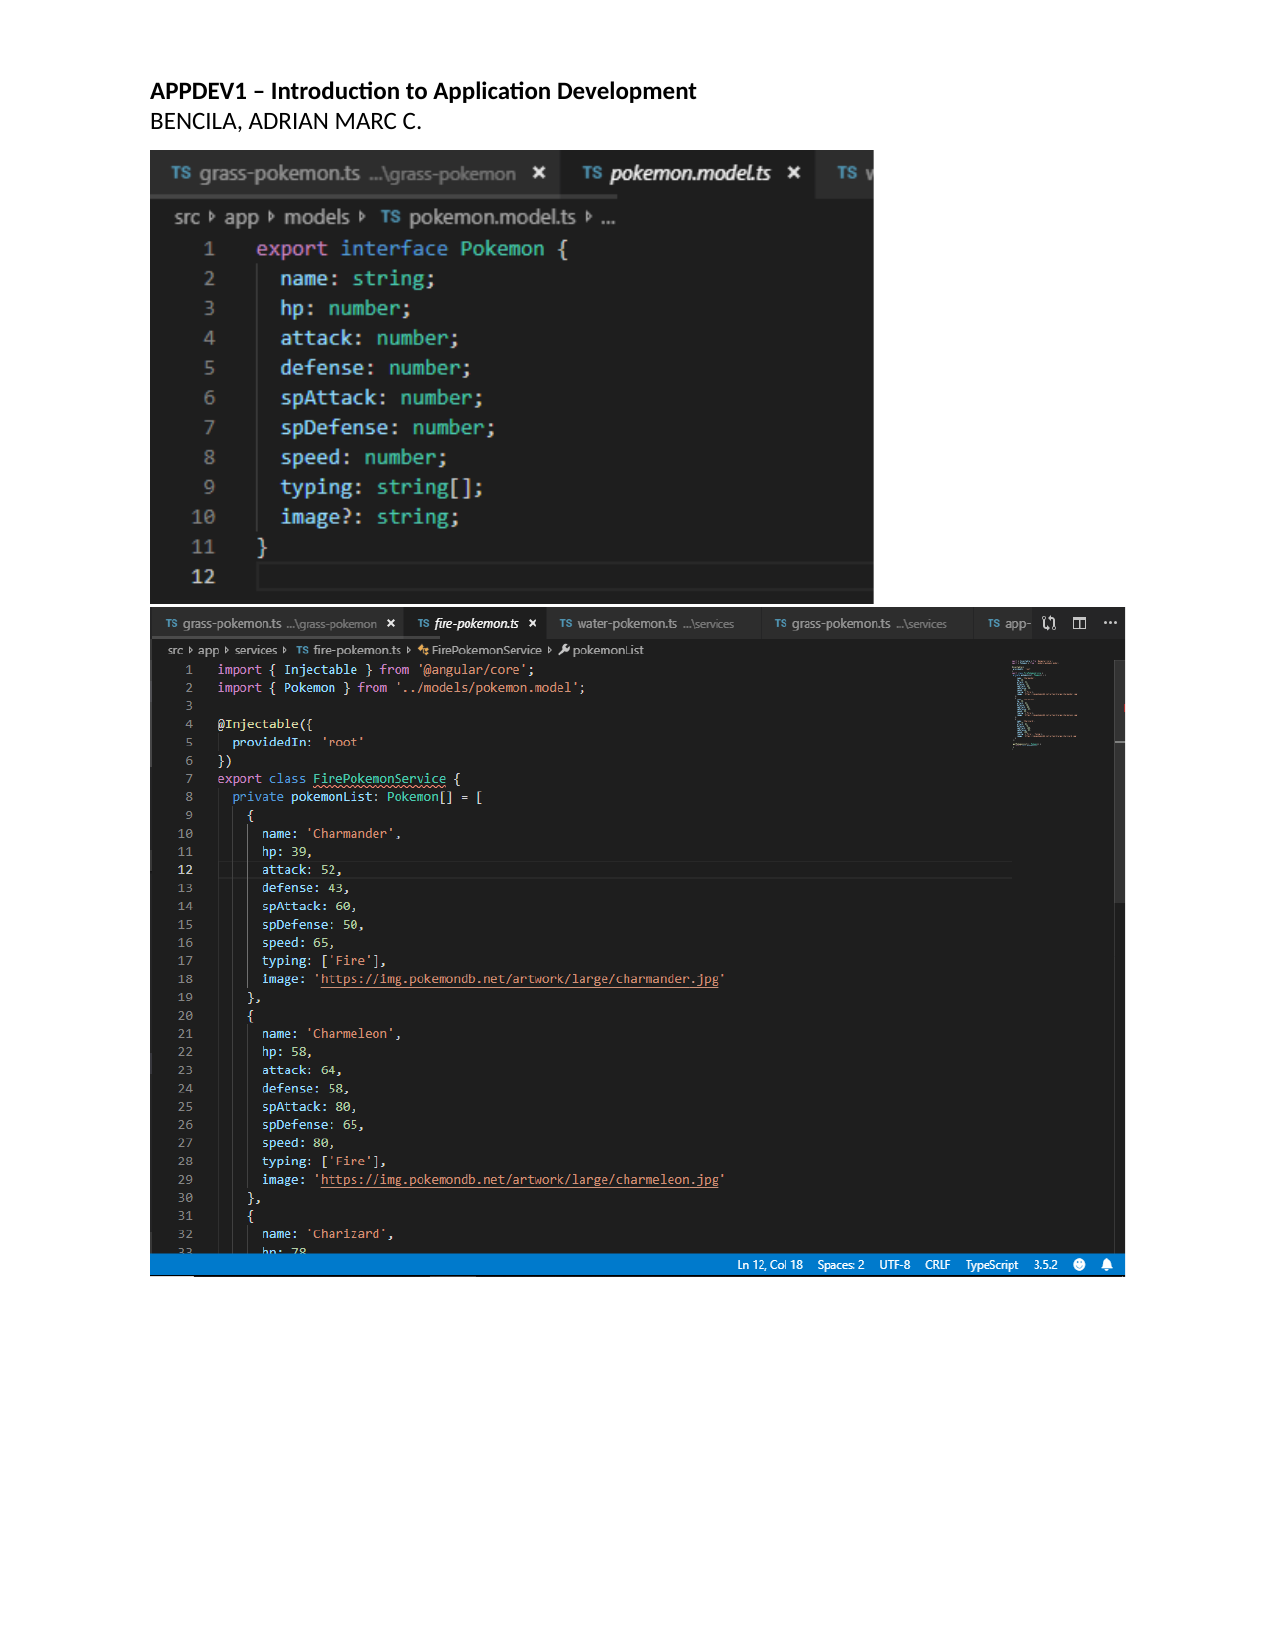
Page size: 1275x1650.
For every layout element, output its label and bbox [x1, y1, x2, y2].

picture [150, 150, 874, 604]
picture [150, 607, 1125, 1277]
